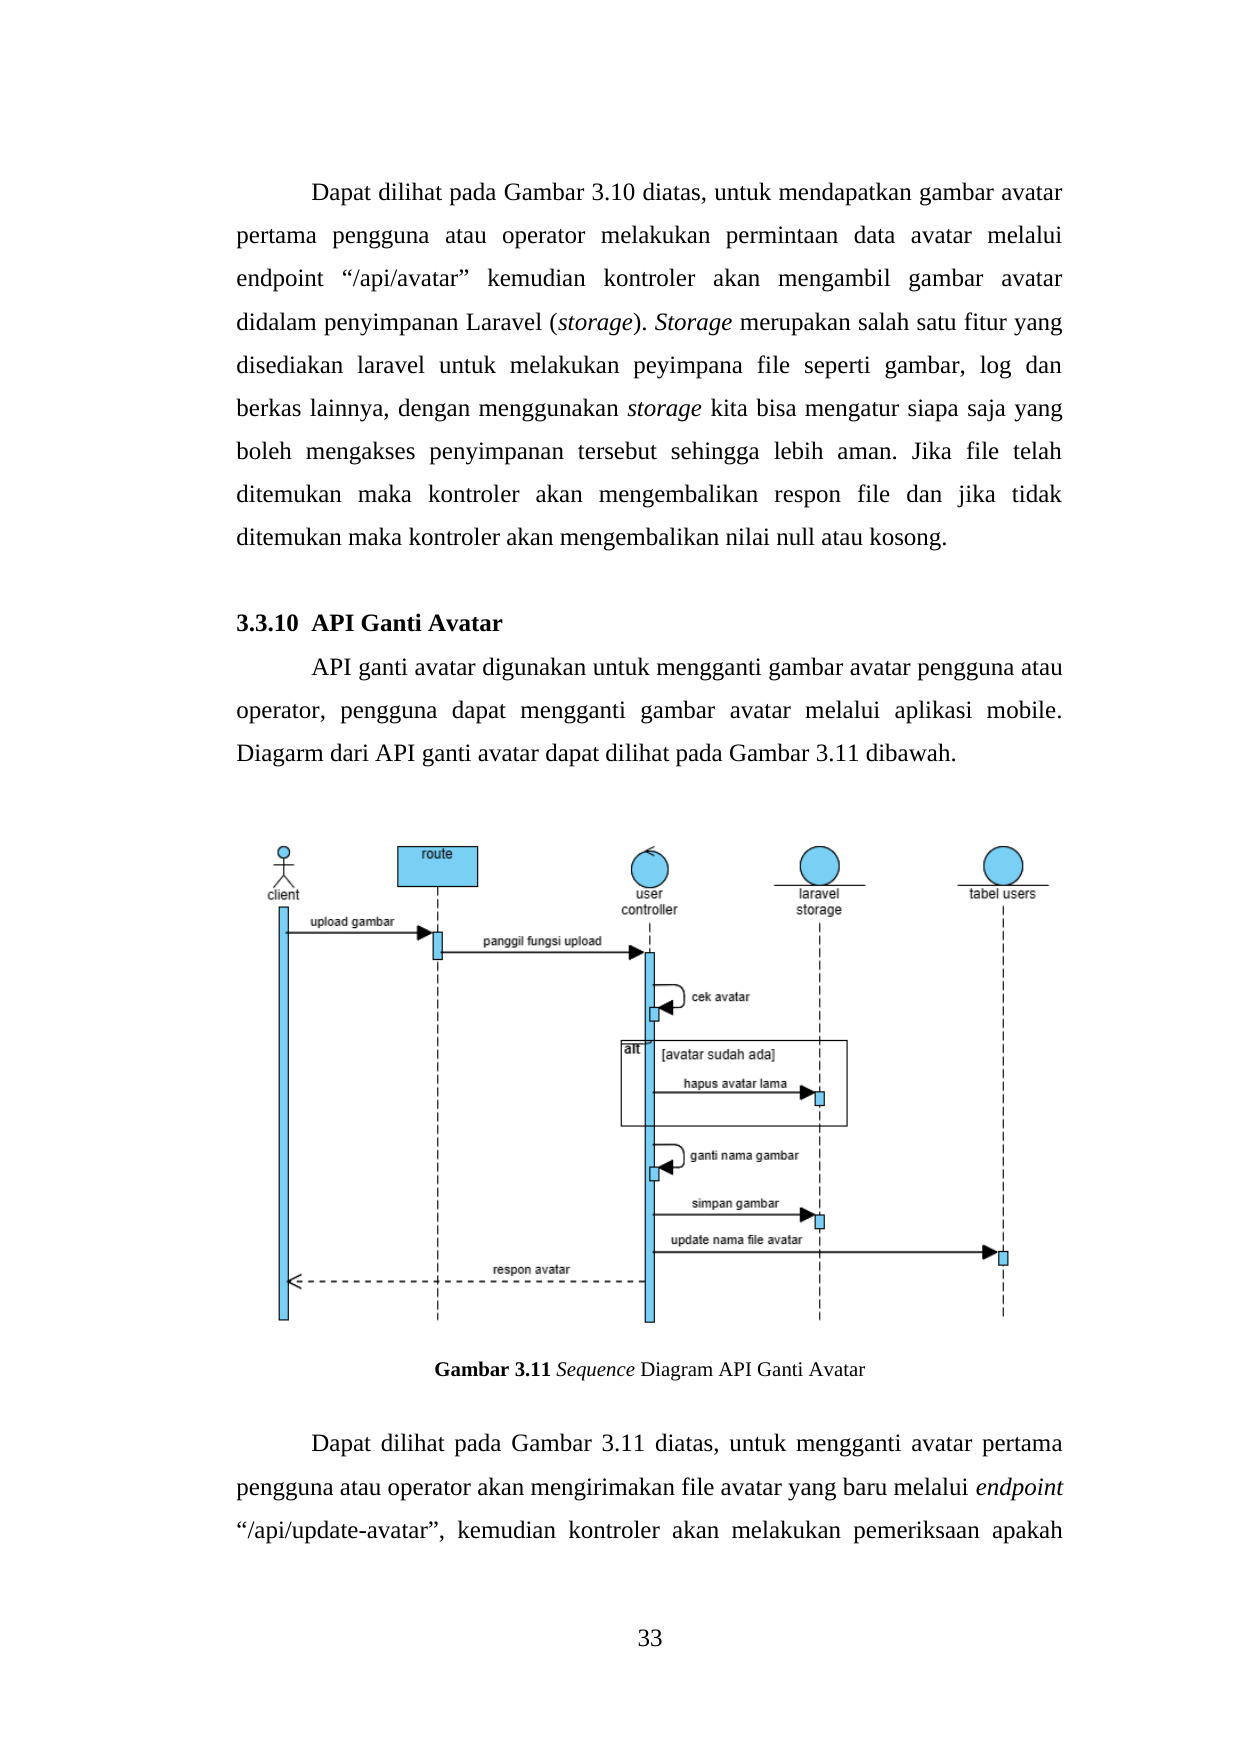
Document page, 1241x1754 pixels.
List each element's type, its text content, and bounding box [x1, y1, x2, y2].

picture [241, 824, 1058, 1343]
text API ganti avatar digunakan untuk mengganti gambar avatar pengguna atau operator, pengguna dapat mengganti gambar avatar melalui aplikasi mobile. Diagarm dari API ganti avatar dapat dilihat pada Gambar 3.11 dibawah. [236, 652, 1063, 767]
text Dapat dilihat pada Gambar 3.10 diatas, untuk mendapatkan gambar avatar pertama pengguna atau operator melakukan permintaan data avatar melalui endpoint “/api/avatar” kemudian kontroler akan mengambil gambar avatar didalam penyimpanan Laravel (storage). Storage merupakan salah satu fitur yang disediakan laravel untuk melakukan peyimpana file seperti gambar, log dan berkas lainnya, dengan menggunakan storage kita bisa mengatur siapa saja yang boleh mengakses penyimpanan tersebut sehingga lebih aman. Jika file telah ditemukan maka kontroler akan mengembalikan respon file dan jika tidak ditemukan maka kontroler akan mengembalikan nilai null atau kosong. [236, 177, 1063, 551]
text API Ganti Avatar [236, 608, 1063, 637]
text Gambar 3.11 Sequence Diagram API Ganti Avatar [236, 1356, 1063, 1381]
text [236, 1428, 1063, 1543]
